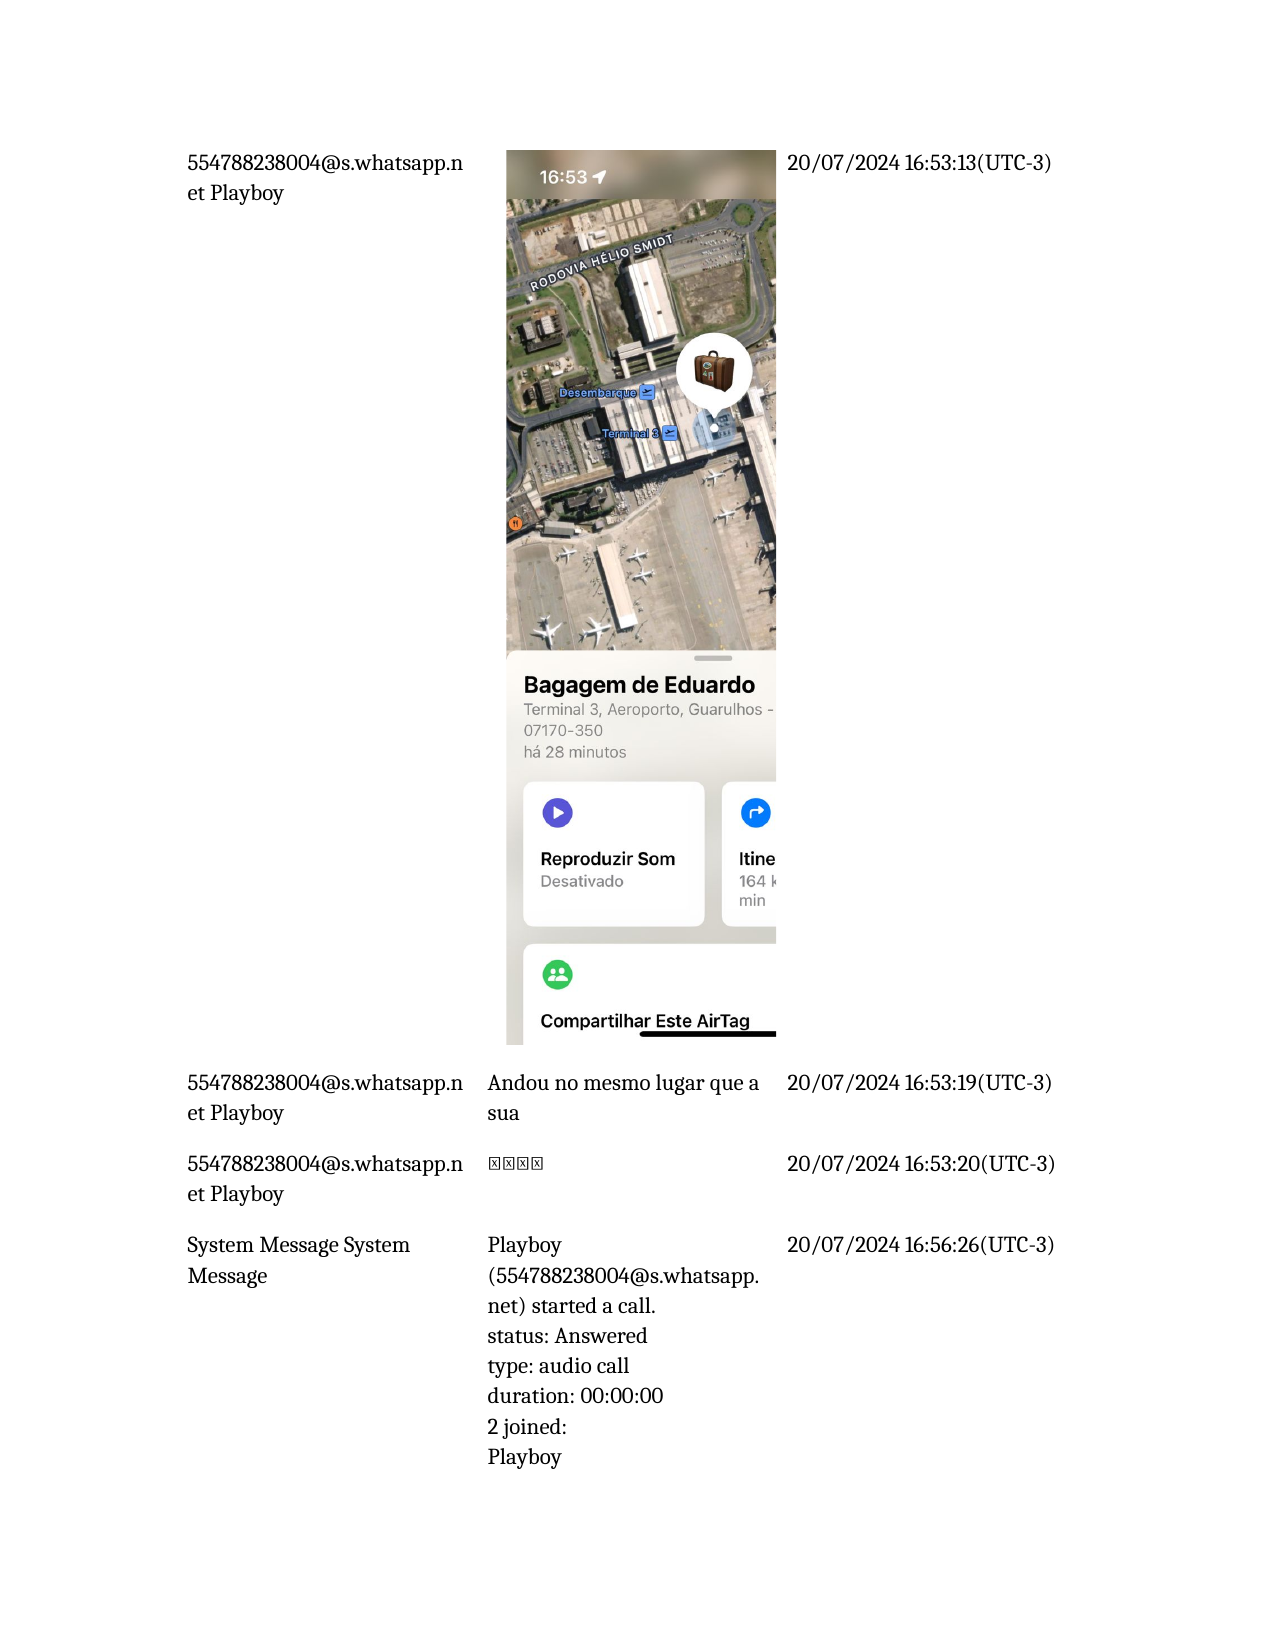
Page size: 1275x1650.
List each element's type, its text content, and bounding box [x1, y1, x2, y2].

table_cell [176, 1232, 476, 1470]
table_cell 554788238004@s.whatsapp.net Playboy [176, 1070, 476, 1151]
table_cell [476, 150, 776, 1070]
table_cell 20/07/2024 16:53:13(UTC-3) [776, 150, 1076, 1070]
picture [506, 150, 777, 1045]
table_cell 20/07/2024 16:53:20(UTC-3) [776, 1151, 1076, 1232]
table_cell 554788238004@s.whatsapp.net Playboy [176, 150, 476, 1070]
table_cell 554788238004@s.whatsapp.net Playboy [176, 1151, 476, 1232]
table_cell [476, 1232, 776, 1470]
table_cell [776, 1232, 1076, 1470]
table_cell 20/07/2024 16:53:19(UTC-3) [776, 1070, 1076, 1151]
table_cell Andou no mesmo lugar que a sua [476, 1070, 776, 1151]
table_cell 🙏🏻🙏🏻 [476, 1151, 776, 1232]
